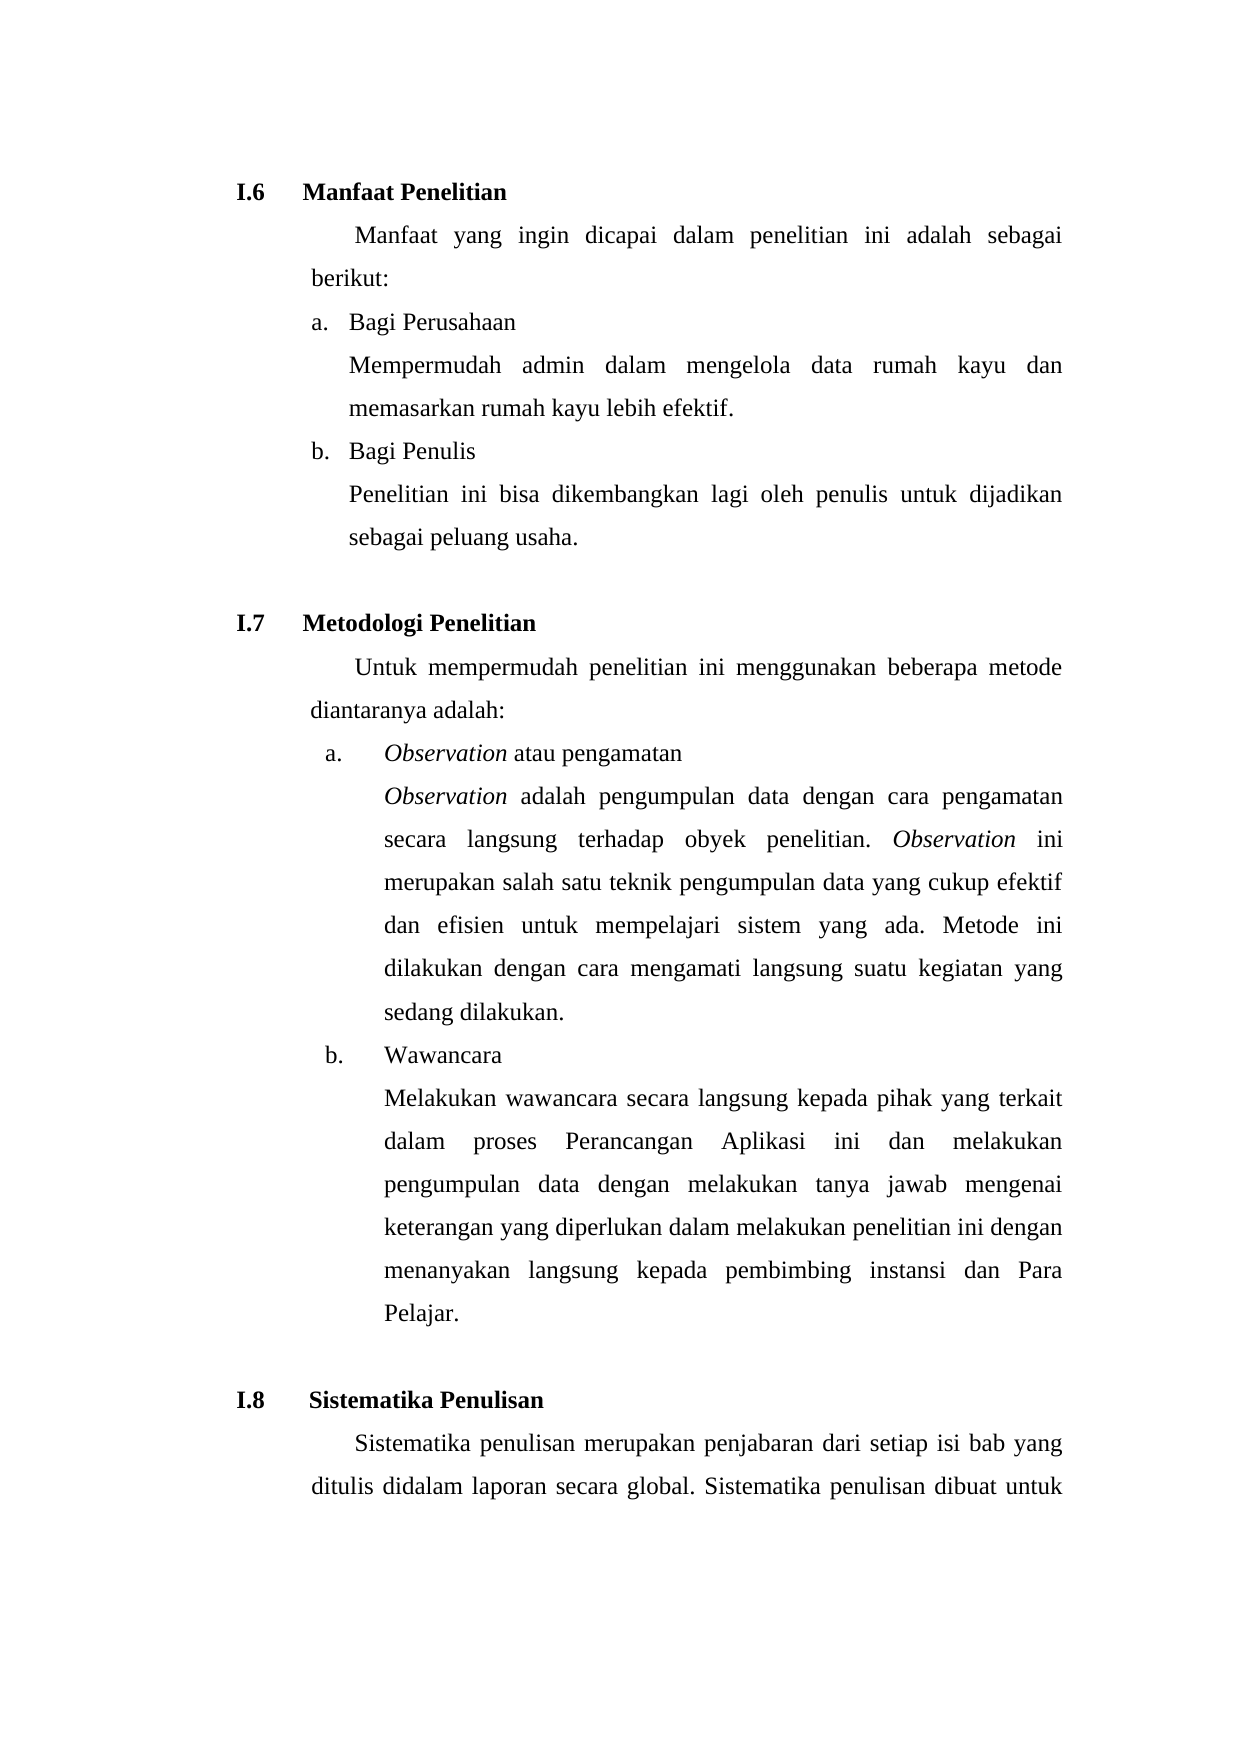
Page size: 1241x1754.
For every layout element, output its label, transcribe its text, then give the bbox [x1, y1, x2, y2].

list Mempermudah admin dalam mengelola data rumah kayu dan memasarkan rumah kayu lebih efektif. [349, 350, 1063, 422]
list Bagi Perusahaan [311, 307, 1063, 335]
subtitle Manfaat Penelitian [236, 177, 1063, 206]
list Penelitian ini bisa dikembangkan lagi oleh penulis untuk dijadikan sebagai peluang usaha. [349, 479, 1063, 551]
list Melakukan wawancara secara langsung kepada pihak yang terkait dalam proses Perancangan Aplikasi ini dan melakukan pengumpulan data dengan melakukan tanya jawab mengenai keterangan yang diperlukan dalam melakukan penelitian ini dengan menanyakan langsung kepada pembimbing instansi dan Para Pelajar. [384, 1083, 1063, 1327]
text Untuk mempermudah penelitian ini menggunakan beberapa metode diantaranya adalah: [310, 652, 1063, 723]
list Wawancara [325, 1040, 1063, 1068]
list Observation adalah pengumpulan data dengan cara pengamatan secara langsung terhadap obyek penelitian. Observation ini merupakan salah satu teknik pengumpulan data yang cukup efektif dan efisien untuk mempelajari sistem yang ada. Metode ini dilakukan dengan cara mengamati langsung suatu kegiatan yang sedang dilakukan. [384, 781, 1063, 1025]
list Observation atau pengamatan [325, 738, 1063, 767]
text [311, 1428, 1063, 1500]
list Bagi Penulis [311, 436, 1063, 465]
subtitle Sistematika Penulisan [236, 1385, 1063, 1413]
text Manfaat yang ingin dicapai dalam penelitian ini adalah sebagai berikut: [311, 220, 1063, 292]
subtitle Metodologi Penelitian [236, 608, 1063, 637]
